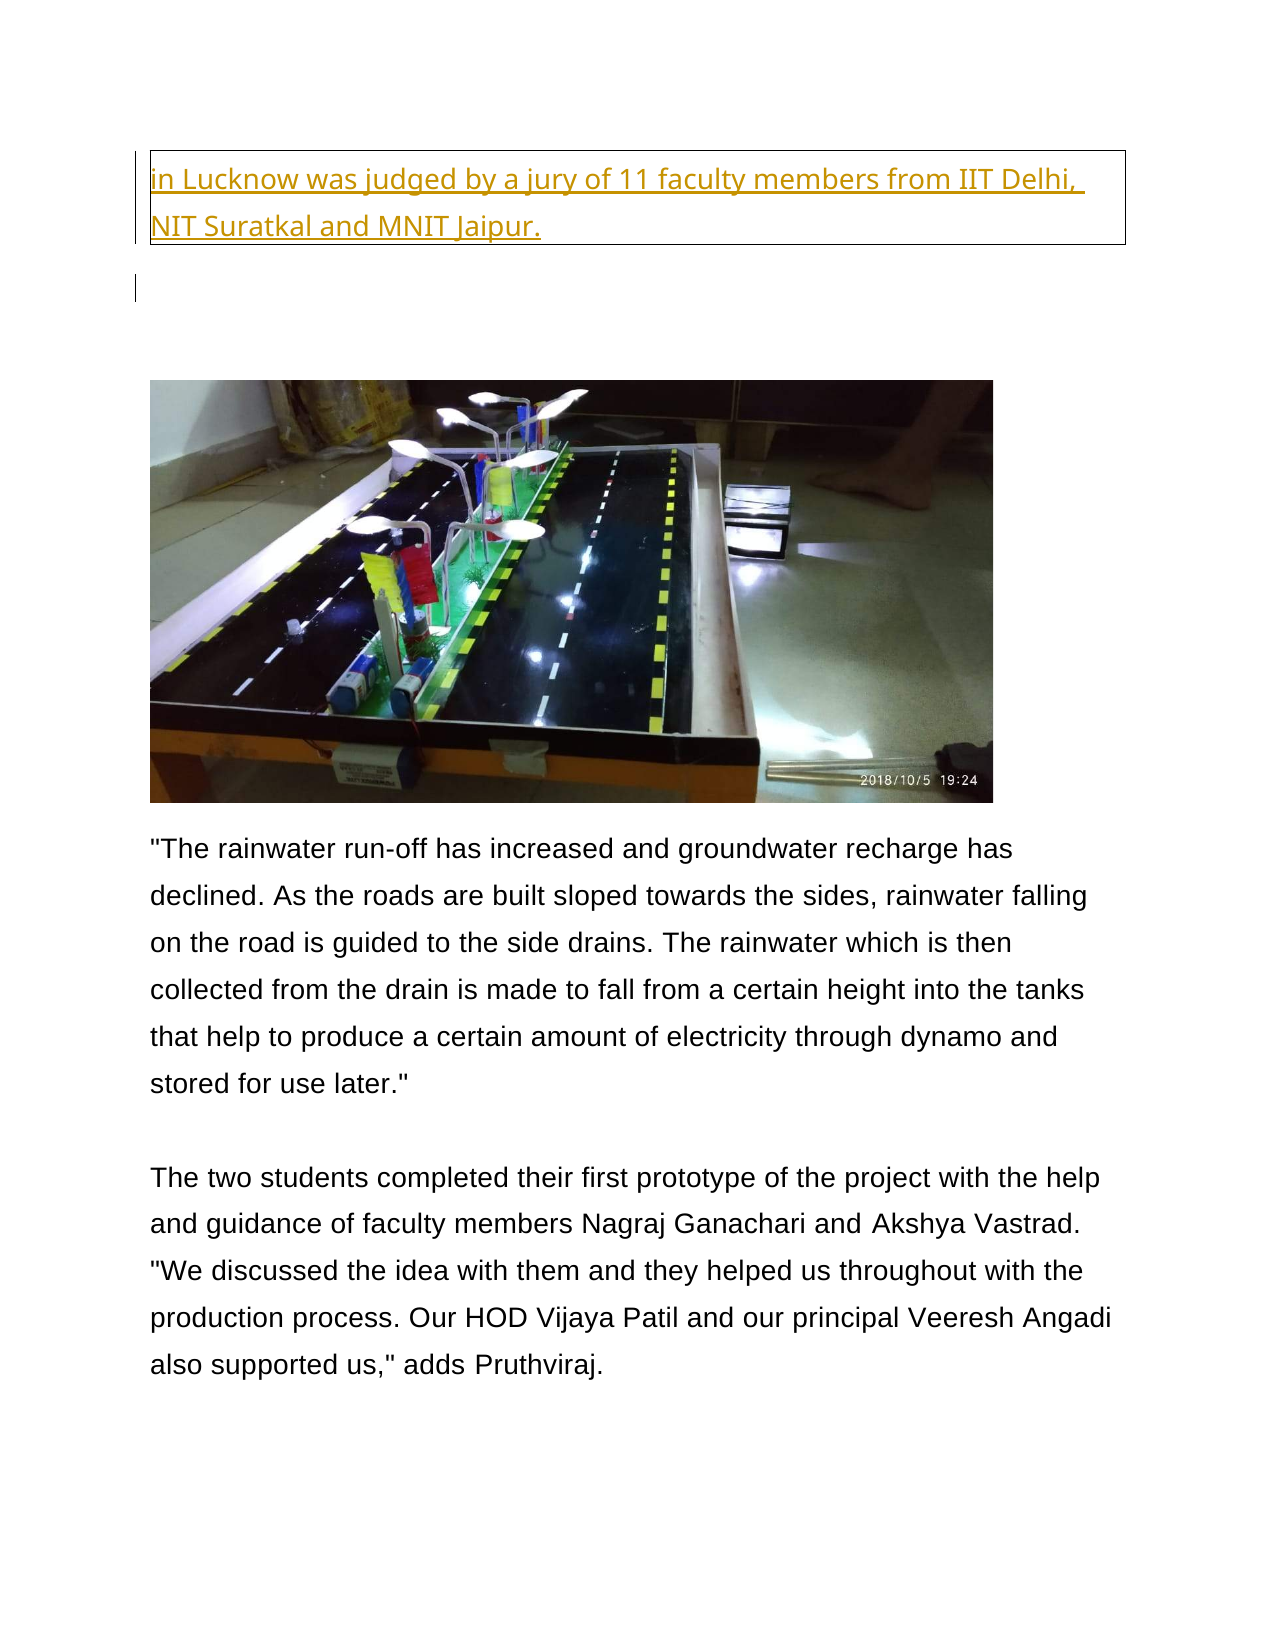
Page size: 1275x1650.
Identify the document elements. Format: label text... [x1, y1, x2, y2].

text "The rainwater run-off has increased and groundwater recharge has declined. As the roads are built sloped towards the sides, rainwater falling on the road is guided to the side drains. The rainwater which is then collected from the drain is made to fall from a certain height into the tanks that help to produce a certain amount of electricity through dynamo and stored for use later." The two students completed their first prototype of the project with the help and guidance of faculty members Nagraj Ganachari and Akshya Vastrad. "We discussed the idea with them and they helped us throughout with the production process. Our HOD Vijaya Patil and our principal Veeresh Angadi also supported us," adds Pruthviraj. [150, 818, 1125, 1381]
picture [150, 380, 994, 803]
